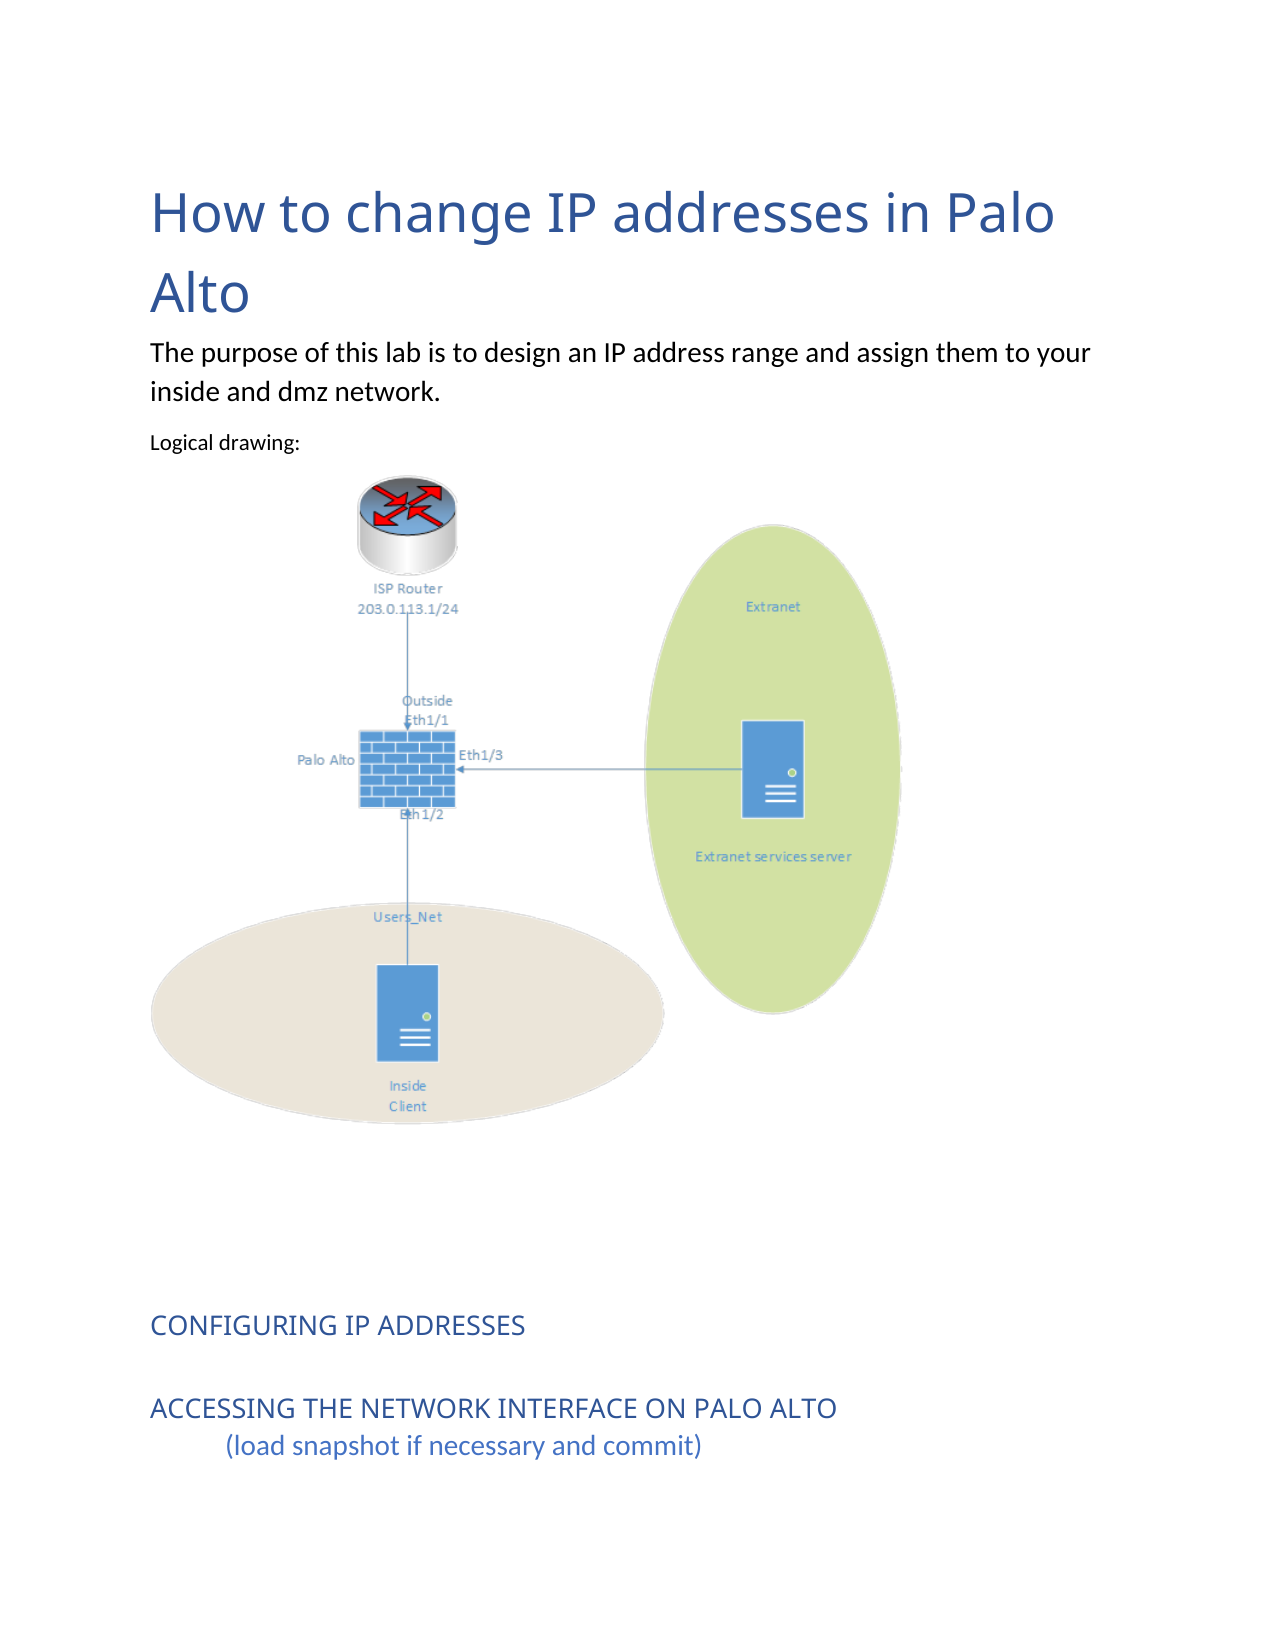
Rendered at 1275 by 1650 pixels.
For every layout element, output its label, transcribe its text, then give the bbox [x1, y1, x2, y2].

subtitle How to change IP addresses in Palo Alto [150, 175, 1125, 328]
text (load snapshot if necessary and commit) [225, 1427, 1125, 1462]
subtitle CONFIGURING IP ADDRESSES [150, 1306, 1125, 1343]
picture [150, 474, 905, 1127]
text The purpose of this lab is to design an IP address range and assign them to your inside and dmz network. [150, 334, 1125, 408]
subtitle ACCESSING THE NETWORK INTERFACE ON PALO ALTO [150, 1390, 1125, 1427]
text Logical drawing: [150, 428, 1125, 456]
